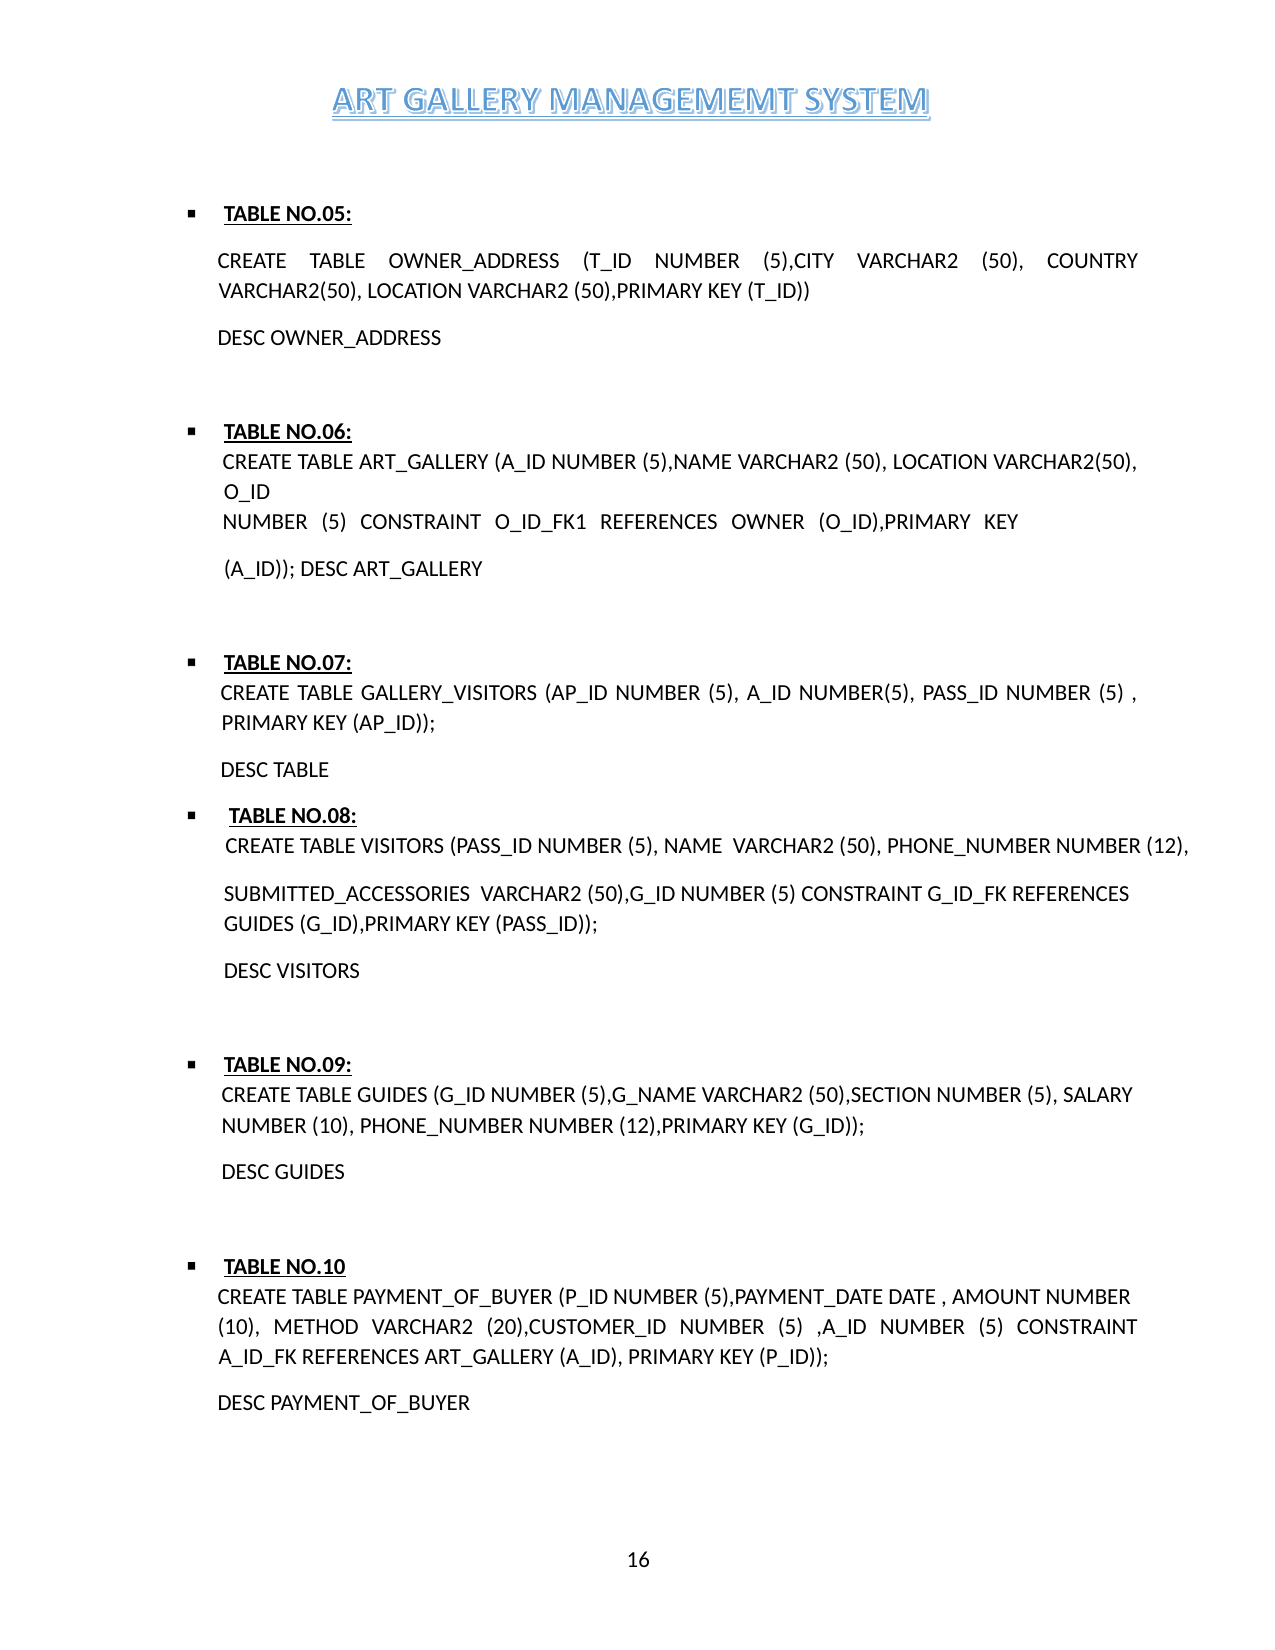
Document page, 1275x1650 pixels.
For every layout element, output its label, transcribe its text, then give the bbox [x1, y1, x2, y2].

text DESC VISITORS [223, 956, 1139, 984]
text CREATE TABLE PAYMENT_OF_BUYER (P_ID NUMBER (5),PAYMENT_DATE DATE , AMOUNT NUMBER [217, 1282, 1139, 1310]
list TABLE NO.07: [186, 648, 1139, 676]
text DESC PAYMENT_OF_BUYER [217, 1388, 1139, 1416]
picture [703, 86, 715, 99]
text CREATE TABLE GALLERY_VISITORS (AP_ID NUMBER (5), A_ID NUMBER(5), PASS_ID NUMBER (5) , PRIMARY KEY (AP_ID)); [220, 678, 1139, 736]
picture [595, 86, 605, 109]
text CREATE TABLE OWNER_ADDRESS (T_ID NUMBER (5),CITY VARCHAR2 (50), COUNTRY VARCHAR2(50), LOCATION VARCHAR2 (50),PRIMARY KEY (T_ID)) [217, 246, 1139, 304]
text NUMBER (10), PHONE_NUMBER NUMBER (12),PRIMARY KEY (G_ID)); [221, 1111, 1139, 1139]
list TABLE NO.09: [186, 1051, 1139, 1078]
picture [754, 86, 766, 100]
text CREATE TABLE ART_GALLERY (A_ID NUMBER (5),NAME VARCHAR2 (50), LOCATION VARCHAR2(50), O_ID [222, 447, 1139, 505]
picture [346, 86, 356, 109]
list TABLE NO.06: [186, 417, 1139, 445]
text CREATE TABLE GUIDES (G_ID NUMBER (5),G_NAME VARCHAR2 (50),SECTION NUMBER (5), SALARY [221, 1081, 1139, 1109]
picture [828, 86, 835, 93]
picture [331, 86, 338, 106]
list TABLE NO.08: [186, 801, 1139, 829]
text DESC TABLE [220, 755, 1139, 783]
picture [457, 86, 466, 107]
list TABLE NO.10 [186, 1252, 1139, 1280]
list TABLE NO.05: [186, 199, 1139, 228]
picture [558, 86, 570, 99]
text GUIDES (G_ID),PRIMARY KEY (PASS_ID)); [223, 909, 1139, 937]
text CREATE TABLE VISITORS (PASS_ID NUMBER (5), NAME VARCHAR2 (50), PHONE_NUMBER NUMBER (12), [225, 831, 1232, 859]
picture [410, 86, 433, 108]
picture [526, 86, 533, 94]
text DESC GUIDES [221, 1157, 1139, 1185]
text DESC OWNER_ADDRESS [217, 323, 1139, 351]
picture [612, 86, 620, 98]
text SUBMITTED_ACCESSORIES VARCHAR2 (50),G_ID NUMBER (5) CONSTRAINT G_ID_FK REFERENCES [223, 879, 1139, 907]
picture [330, 61, 985, 149]
text NUMBER (5) CONSTRAINT O_ID_FK1 REFERENCES OWNER (O_ID),PRIMARY KEY (A_ID)); DESC ART_GALLERY [222, 507, 1019, 582]
text (10), METHOD VARCHAR2 (20),CUSTOMER_ID NUMBER (5) ,A_ID NUMBER (5) CONSTRAINT A_ID_FK REFERENCES ART_GALLERY (A_ID), PRIMARY KEY (P_ID)); [217, 1312, 1139, 1370]
picture [578, 86, 587, 109]
